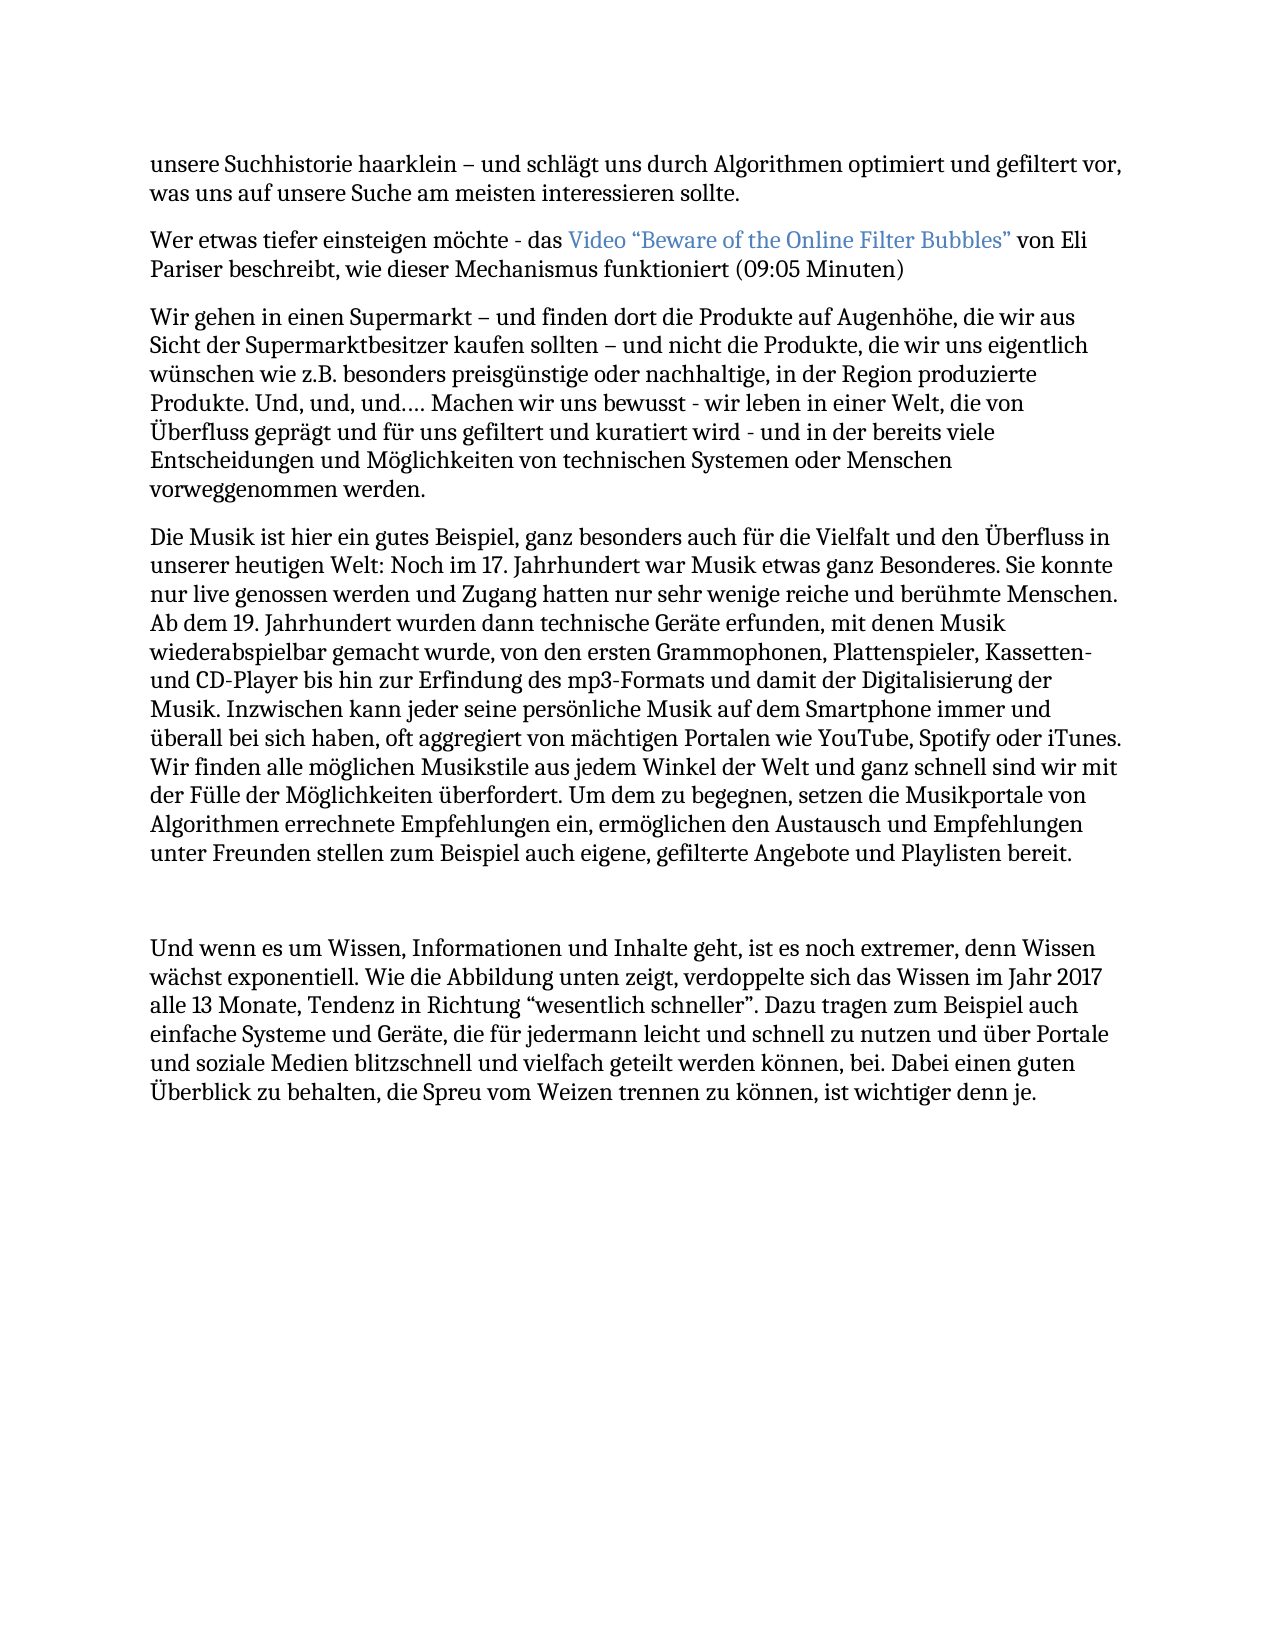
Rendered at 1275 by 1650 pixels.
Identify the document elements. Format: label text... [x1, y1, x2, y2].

text Wir gehen in einen Supermarkt – und finden dort die Produkte auf Augenhöhe, die wir aus Sicht der Supermarktbesitzer kaufen sollten – und nicht die Produkte, die wir uns eigentlich wünschen wie z.B. besonders preisgünstige oder nachhaltige, in der Region produzierte Produkte. Und, und, und.… Machen wir uns bewusst - wir leben in einer Welt, die von Überfluss geprägt und für uns gefiltert und kuratiert wird - und in der bereits viele Entscheidungen und Möglichkeiten von technischen Systemen oder Menschen vorweggenommen werden. [150, 302, 1125, 504]
text Und wenn es um Wissen, Informationen und Inhalte geht, ist es noch extremer, denn Wissen wächst exponentiell. Wie die Abbildung unten zeigt, verdoppelte sich das Wissen im Jahr 2017 alle 13 Monate, Tendenz in Richtung “wesentlich schneller”. Dazu tragen zum Beispiel auch einfache Systeme und Geräte, die für jedermann leicht und schnell zu nutzen und über Portale und soziale Medien blitzschnell und vielfach geteilt werden können, bei. Dabei einen guten Überblick zu behalten, die Spreu vom Weizen trennen zu können, ist wichtiger denn je. [150, 934, 1125, 1106]
text Die Musik ist hier ein gutes Beispiel, ganz besonders auch für die Vielfalt und den Überfluss in unserer heutigen Welt: Noch im 17. Jahrhundert war Musik etwas ganz Besonderes. Sie konnte nur live genossen werden und Zugang hatten nur sehr wenige reiche und berühmte Menschen. Ab dem 19. Jahrhundert wurden dann technische Geräte erfunden, mit denen Musik wiederabspielbar gemacht wurde, von den ersten Grammophonen, Plattenspieler, Kassetten- und CD-Player bis hin zur Erfindung des mp3-Formats und damit der Digitalisierung der Musik. Inzwischen kann jeder seine persönliche Musik auf dem Smartphone immer und überall bei sich haben, oft aggregiert von mächtigen Portalen wie YouTube, Spotify oder iTunes. Wir finden alle möglichen Musikstile aus jedem Winkel der Welt und ganz schnell sind wir mit der Fülle der Möglichkeiten überfordert. Um dem zu begegnen, setzen die Musikportale von Algorithmen errechnete Empfehlungen ein, ermöglichen den Austausch und Empfehlungen unter Freunden stellen zum Beispiel auch eigene, gefilterte Angebote und Playlisten bereit. [150, 522, 1125, 867]
text Wer etwas tiefer einsteigen möchte - das Video “Beware of the Online Filter Bubbles” von Eli Pariser beschreibt, wie dieser Mechanismus funktioniert (09:05 Minuten) [150, 226, 1125, 284]
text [150, 150, 1125, 207]
